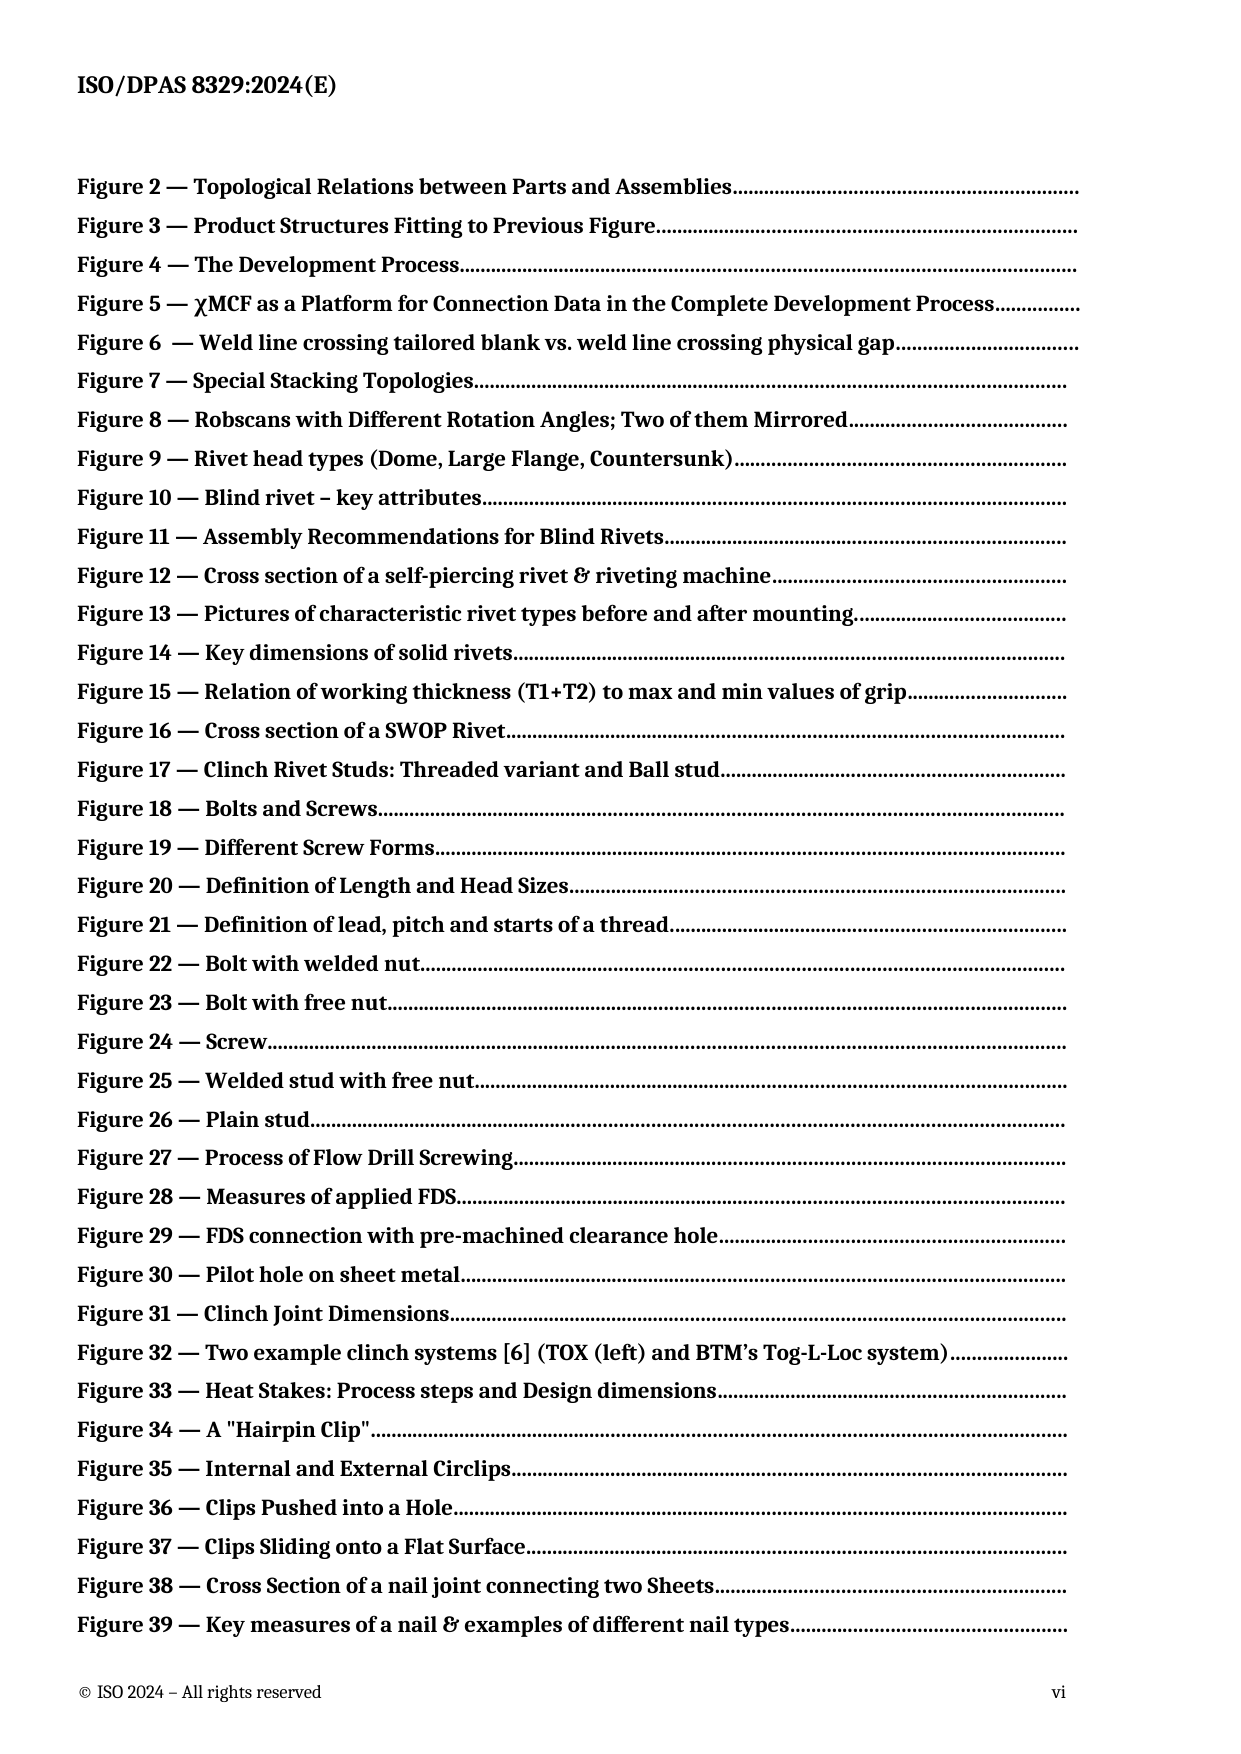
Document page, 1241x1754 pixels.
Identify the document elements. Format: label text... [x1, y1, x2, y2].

text Figure 9 — Rivet head types (Dome, Large Flange, Countersunk) 39 [77, 446, 1040, 472]
text Figure 4 — The Development Process 4 [77, 252, 1040, 278]
text Figure 2 — Topological Relations between Parts and Assemblies 3 [77, 174, 1040, 200]
text Figure 10 — Blind rivet – key attributes 41 [77, 485, 1040, 511]
text Figure 25 — Welded stud with free nut 61 [77, 1067, 1040, 1094]
text Figure 26 — Plain stud 62 [77, 1106, 1040, 1133]
text Figure 15 — Relation of working thickness (T1+T2) to max and min values of grip 45 [77, 679, 1040, 705]
text Figure 5 — χMCF as a Platform for Connection Data in the Complete Development Process 5 [77, 290, 1040, 317]
text Figure 8 — Robscans with Different Rotation Angles; Two of them Mirrored 36 [77, 407, 1040, 433]
text Figure 29 — FDS connection with pre-machined clearance hole 64 [77, 1223, 1040, 1249]
text Figure 19 — Different Screw Forms 49 [77, 834, 1040, 861]
text Figure 24 — Screw 61 [77, 1029, 1040, 1055]
text Figure 14 — Key dimensions of solid rivets 44 [77, 640, 1040, 666]
text Figure 28 — Measures of applied FDS 64 [77, 1184, 1040, 1210]
text Figure 38 — Cross Section of a nail joint connecting two Sheets 74 [77, 1573, 1040, 1599]
text Figure 17 — Clinch Rivet Studs: Threaded variant and Ball stud 48 [77, 757, 1040, 783]
text Figure 11 — Assembly Recommendations for Blind Rivets 42 [77, 523, 1040, 550]
text Figure 39 — Key measures of a nail & examples of different nail types 75 [77, 1611, 1040, 1638]
text Figure 22 — Bolt with welded nut 60 [77, 951, 1040, 977]
text Figure 33 — Heat Stakes: Process steps and Design dimensions 69 [77, 1378, 1040, 1405]
text Figure 13 — Pictures of characteristic rivet types before and after mounting. 44 [77, 601, 1040, 628]
text Figure 34 — A "Hairpin Clip" 71 [77, 1417, 1040, 1443]
text Figure 21 — Definition of lead, pitch and starts of a thread. 50 [77, 912, 1040, 938]
text Figure 12 — Cross section of a self-piercing rivet & riveting machine 42 [77, 562, 1040, 589]
text Figure 30 — Pilot hole on sheet metal 65 [77, 1262, 1040, 1288]
text Figure 16 — Cross section of a SWOP Rivet 46 [77, 718, 1040, 744]
text Figure 18 — Bolts and Screws 49 [77, 796, 1040, 822]
text Figure 7 — Special Stacking Topologies 18 [77, 368, 1040, 394]
text Figure 20 — Definition of Length and Head Sizes 50 [77, 873, 1040, 899]
text Figure 37 — Clips Sliding onto a Flat Surface 72 [77, 1534, 1040, 1560]
text Figure 35 — Internal and External Circlips 72 [77, 1456, 1040, 1482]
text Figure 6 — Weld line crossing tailored blank vs. weld line crossing physical gap 9 [77, 329, 1040, 356]
text Figure 3 — Product Structures Fitting to Previous Figure. 4 [77, 213, 1040, 239]
text Figure 31 — Clinch Joint Dimensions 67 [77, 1301, 1040, 1327]
text Figure 32 — Two example clinch systems [6] (TOX (left) and BTM’s Tog-L-Loc system) 67 [77, 1339, 1040, 1366]
text Figure 27 — Process of Flow Drill Screwing 63 [77, 1145, 1040, 1172]
text Figure 23 — Bolt with free nut 61 [77, 990, 1040, 1016]
text Figure 36 — Clips Pushed into a Hole 72 [77, 1495, 1040, 1521]
